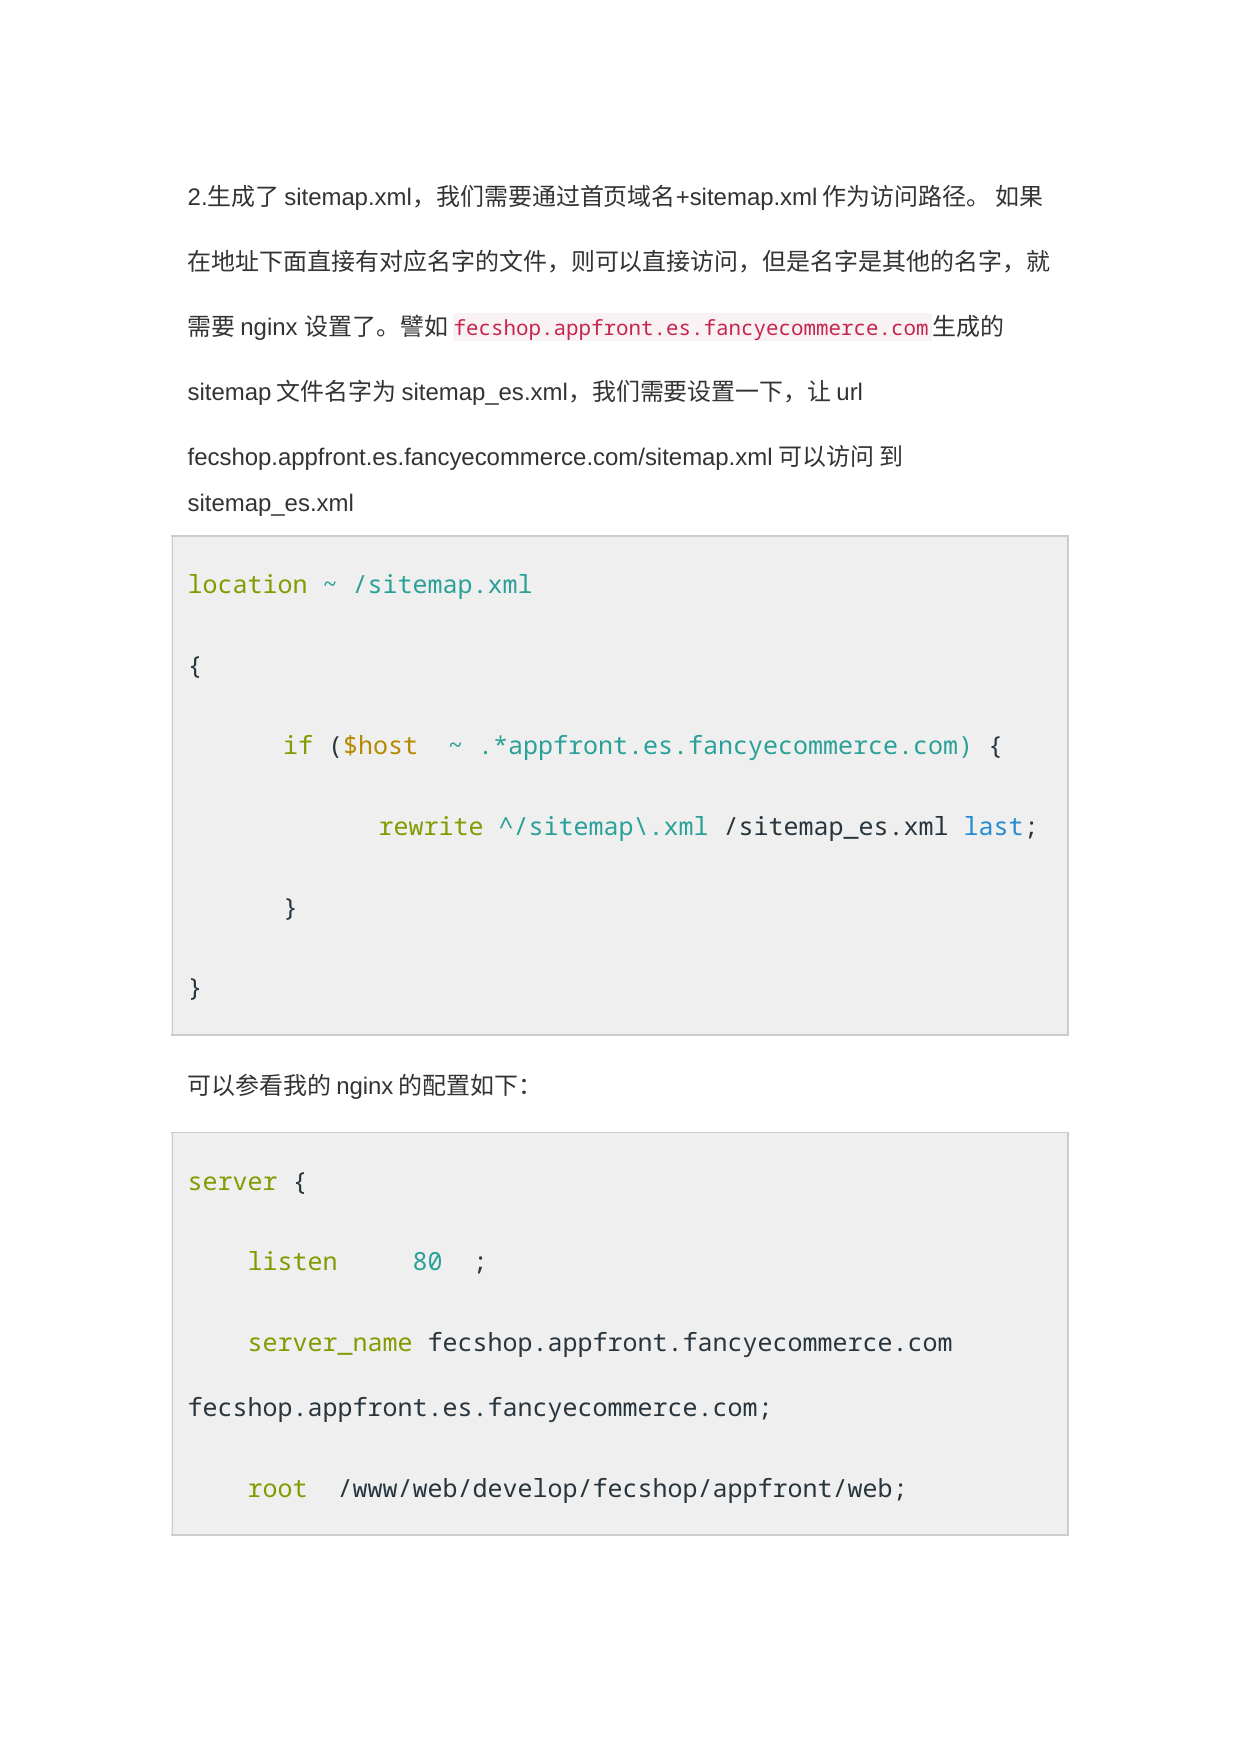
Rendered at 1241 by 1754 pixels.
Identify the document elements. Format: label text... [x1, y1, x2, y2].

text root /www/web/develop/fecshop/appfront/web; [173, 1439, 1067, 1534]
text 2.生成了sitemap.xml，我们需要通过首页域名+sitemap.xml作为访问路径。 如果在地址下面直接有对应名字的文件，则可以直接访问，但是名字是其他的名字，就需要nginx 设置了。譬如 fecshop.appfront.es.fancyecommerce.com生成的sitemap文件名字为 sitemap_es.xml，我们需要设置一下，让url fecshop.appfront.es.fancyecommerce.com/sitemap.xml可以访问 到sitemap_es.xml [187, 162, 1053, 519]
text server { [173, 1133, 1067, 1212]
text 可以参看我的nginx的配置如下： [187, 1051, 1053, 1116]
text { [173, 616, 1067, 696]
text } [173, 858, 1067, 938]
text rewrite ^/sitemap\.xml /sitemap_es.xml last; [173, 777, 1067, 858]
text } [173, 938, 1067, 1034]
text server_name fecshop.appfront.fancyecommerce.com fecshop.appfront.es.fancyecommerce.com; [173, 1293, 1067, 1439]
text if ($host ~ .*appfront.es.fancyecommerce.com) { [173, 696, 1067, 777]
text location ~ /sitemap.xml [173, 537, 1067, 616]
text listen 80 ; [173, 1212, 1067, 1293]
